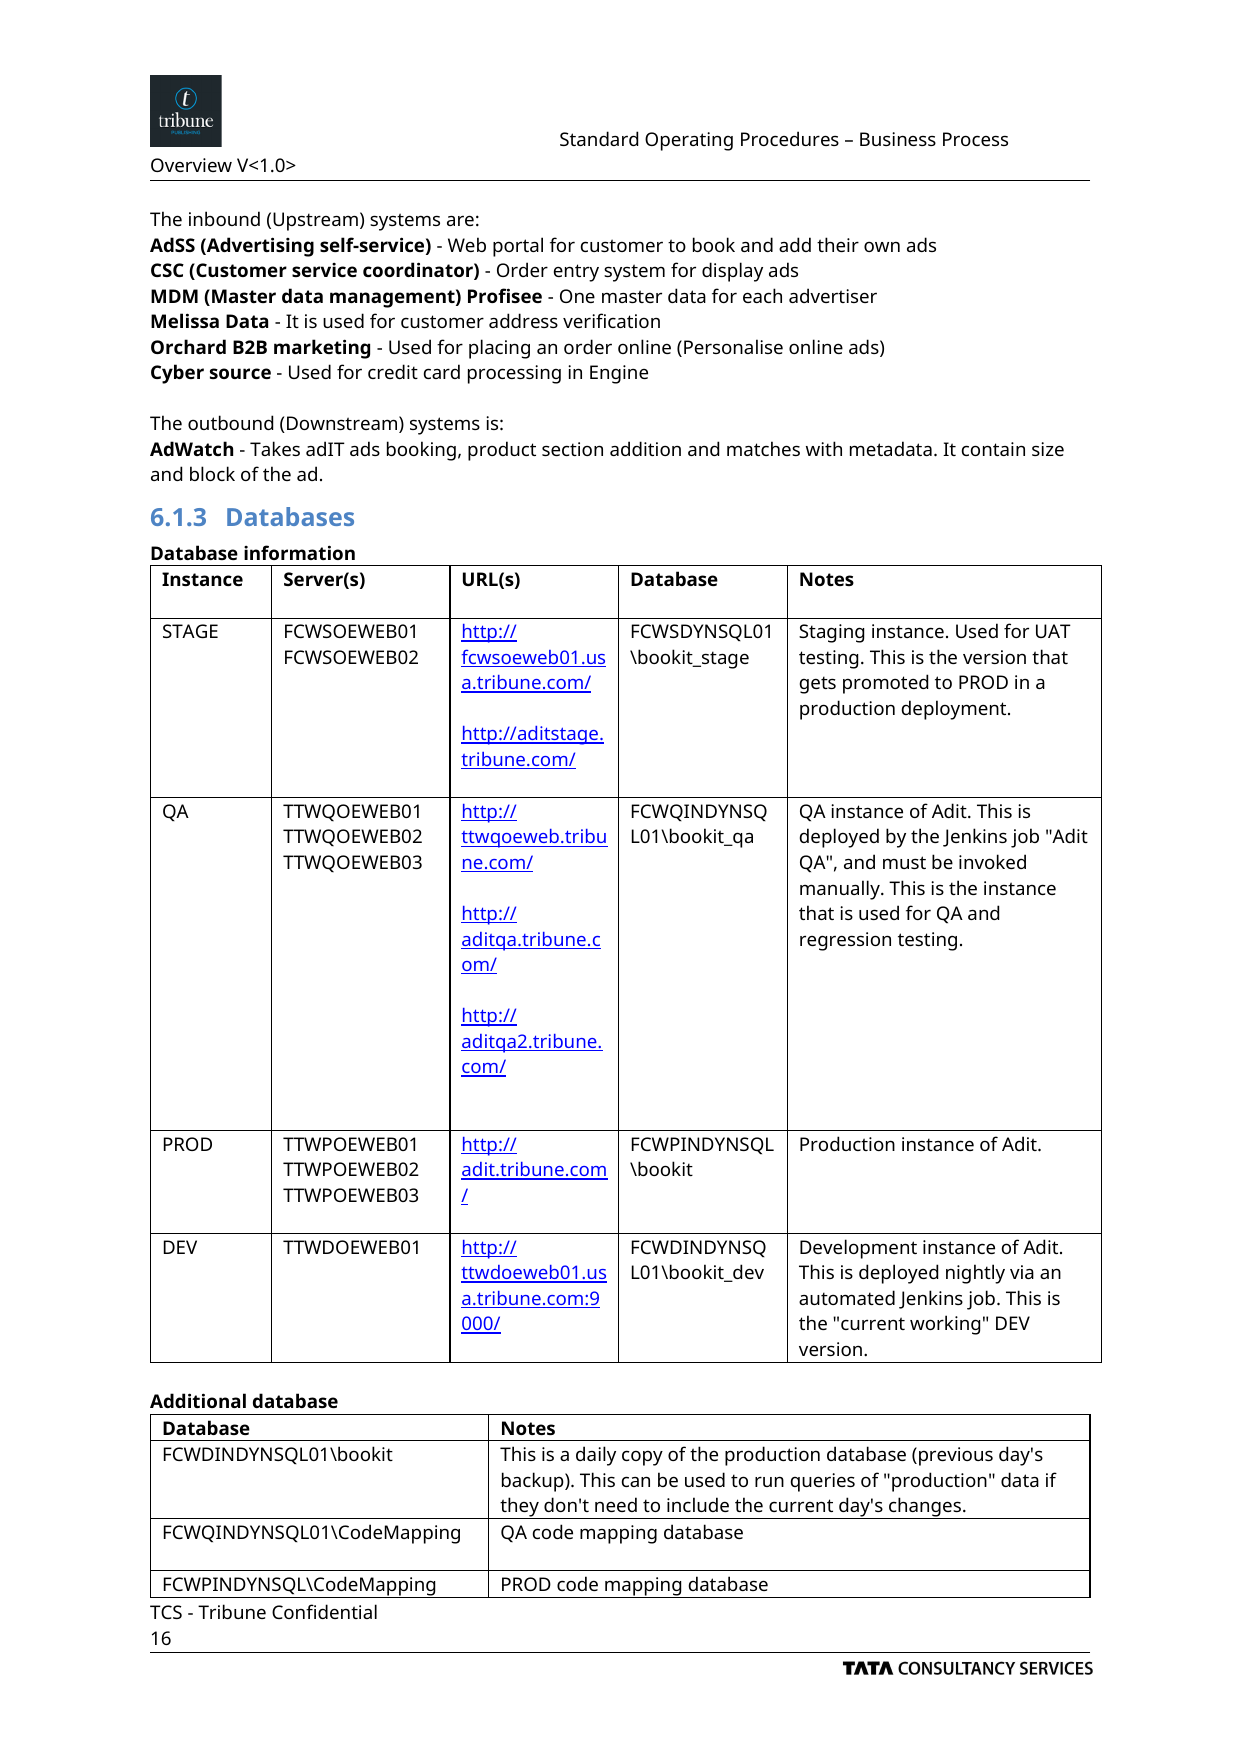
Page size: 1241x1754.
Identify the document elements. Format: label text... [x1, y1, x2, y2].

text Database information [150, 540, 1090, 565]
text Cyber source - Used for credit card processing in Engine [150, 359, 1090, 385]
table_cell TTWPOEWEB01 TTWPOEWEB02 TTWPOEWEB03 [272, 1131, 449, 1233]
table_cell DEV [151, 1234, 271, 1362]
table_header Server(s) [272, 566, 449, 617]
text MDM (Master data management) Profisee - One master data for each advertiser [150, 283, 1090, 308]
text CSC (Customer service coordinator) - Order entry system for display ads [150, 257, 1090, 283]
text The inbound (Upstream) systems are: [150, 206, 1090, 232]
table_cell Development instance of Adit. This is deployed nightly via an automated Jenkins job. This is the "current working" DEV version. [788, 1234, 1101, 1362]
table_cell Production instance of Adit. [788, 1131, 1101, 1233]
table_cell FCWDINDYNSQL01\bookit_dev [619, 1234, 787, 1362]
table_header URL(s) [451, 566, 618, 617]
table_cell TTWDOEWEB01 [272, 1234, 449, 1362]
picture [842, 1661, 1093, 1675]
table_cell FCWQINDYNSQL01\CodeMapping [151, 1519, 488, 1570]
table_cell Staging instance. Used for UAT testing. This is the version that gets promoted to PROD in a production deployment. [788, 619, 1101, 797]
text AdSS (Advertising self-service) - Web portal for customer to book and add their own ads [150, 232, 1090, 257]
table_header Instance [151, 566, 271, 617]
text Additional database [150, 1388, 1090, 1414]
text The outbound (Downstream) systems is: [150, 411, 1090, 436]
table_cell FCWPINDYNSQL\CodeMapping [151, 1571, 488, 1597]
table_cell TTWQOEWEB01 TTWQOEWEB02 TTWQOEWEB03 [272, 798, 449, 1130]
table_cell http://adit.tribune.com/ [451, 1131, 618, 1233]
table_cell http://ttwdoeweb01.usa.tribune.com:9000/ [451, 1234, 618, 1362]
table_cell FCWQINDYNSQL01\bookit_qa [619, 798, 787, 1130]
text Orchard B2B marketing - Used for placing an order online (Personalise online ads) [150, 334, 1090, 359]
table_cell FCWSOEWEB01 FCWSOEWEB02 [272, 619, 449, 797]
table_cell http://fcwsoeweb01.usa.tribune.com/ http://aditstage.tribune.com/ [451, 619, 618, 797]
table_cell PROD [151, 1131, 271, 1233]
text Databases [150, 499, 1090, 534]
table_header Notes [788, 566, 1101, 617]
table_header Database [619, 566, 787, 617]
table_cell FCWPINDYNSQL\bookit [619, 1131, 787, 1233]
table_cell FCWDINDYNSQL01\bookit [151, 1441, 488, 1518]
table_cell http://ttwqoeweb.tribune.com/ http://aditqa.tribune.com/ http://aditqa2.tribune.com/ [451, 798, 618, 1130]
table_cell This is a daily copy of the production database (previous day's backup). This can be used to run queries of "production" data if they don't need to include the current day's changes. [489, 1441, 1089, 1518]
table_cell FCWSDYNSQL01\bookit_stage [619, 619, 787, 797]
table_cell STAGE [151, 619, 271, 797]
table_cell QA [151, 798, 271, 1130]
table_cell QA code mapping database [489, 1519, 1089, 1570]
text Melissa Data - It is used for customer address verification [150, 308, 1090, 334]
table_header Notes [489, 1415, 1089, 1440]
table_cell QA instance of Adit. This is deployed by the Jenkins job "Adit QA", and must be invoked manually. This is the instance that is used for QA and regression testing. [788, 798, 1101, 1130]
picture [150, 75, 222, 147]
text AdWatch - Takes adIT ads booking, product section addition and matches with metadata. It contain size and block of the ad. [150, 436, 1090, 487]
table_cell PROD code mapping database [489, 1571, 1089, 1597]
table_header Database [151, 1415, 488, 1440]
